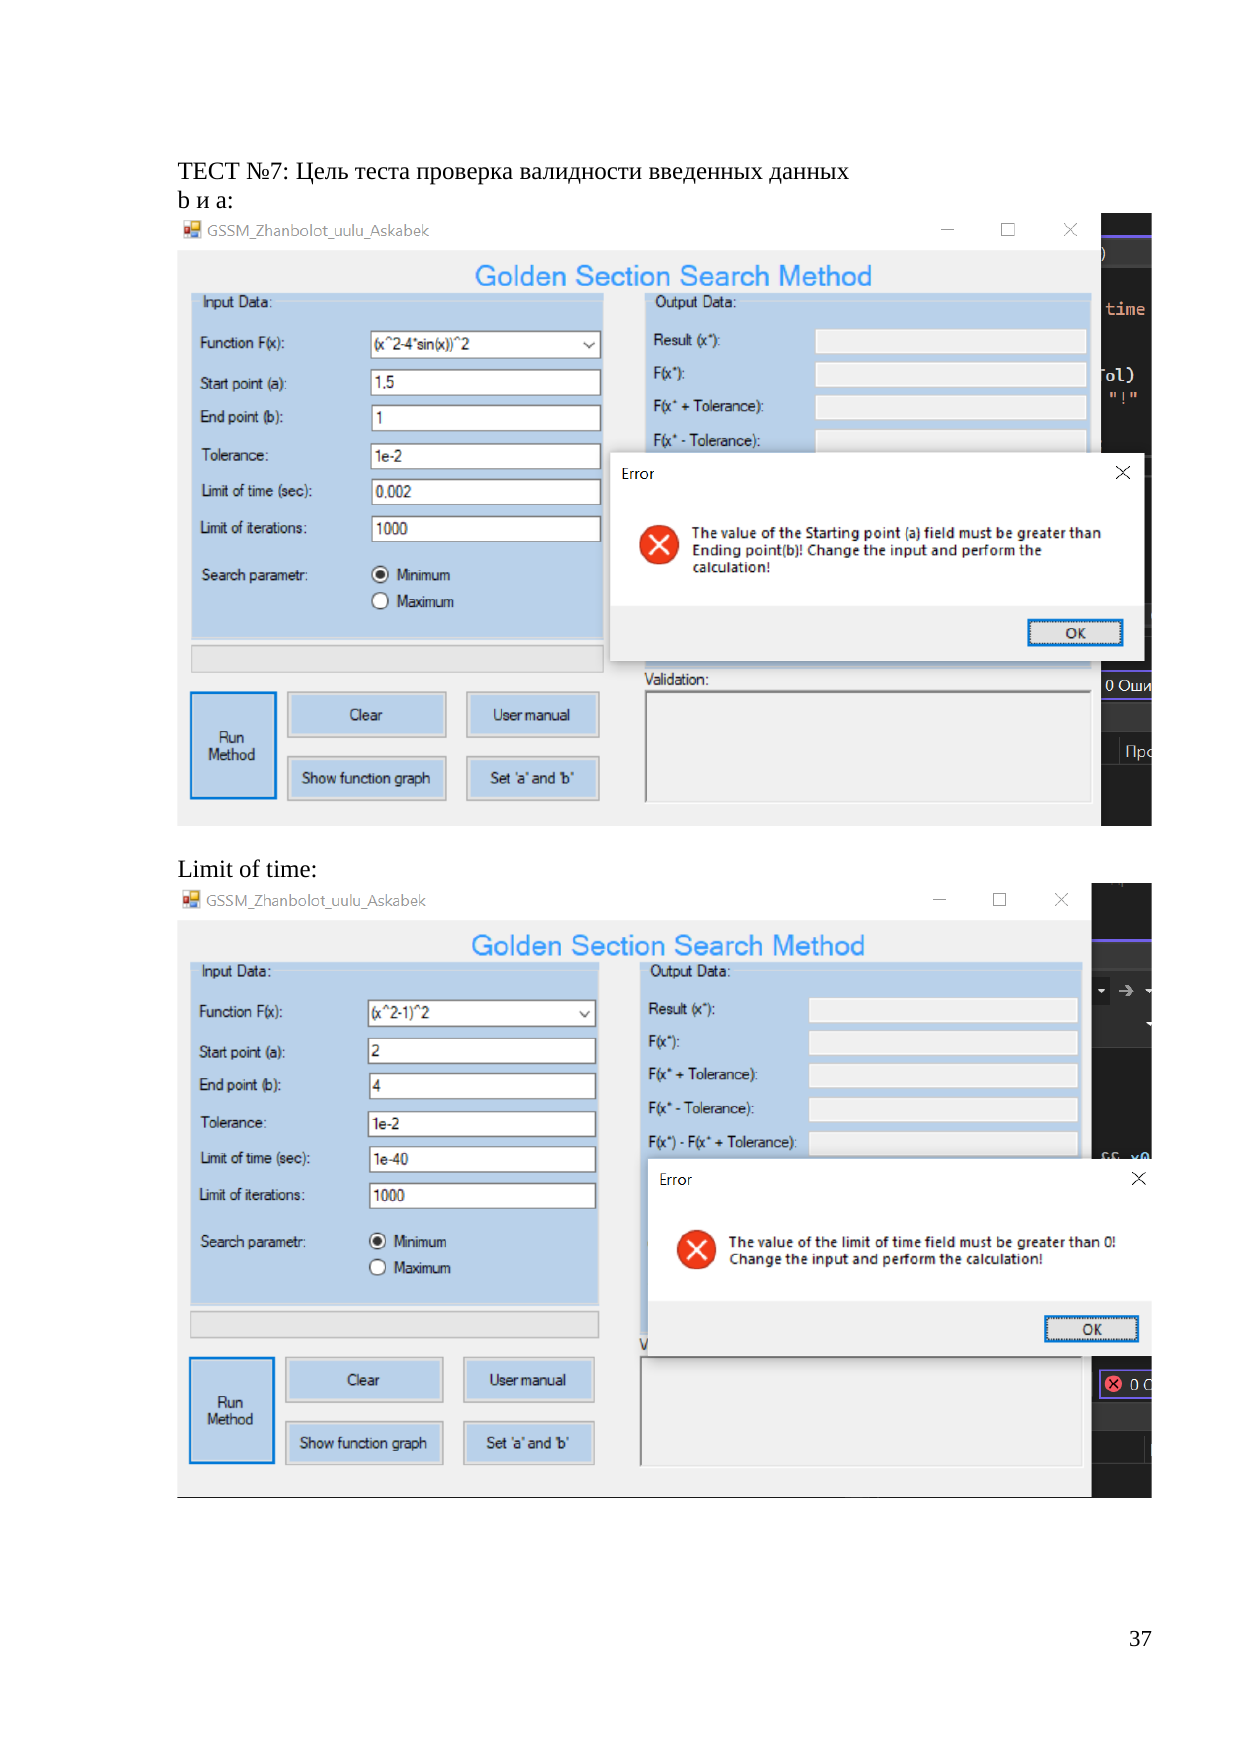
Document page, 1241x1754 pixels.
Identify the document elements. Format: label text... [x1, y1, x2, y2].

text Limit of time: [177, 854, 1152, 883]
text b и a: [177, 185, 1152, 213]
text Тест №7: Цель теста проверка валидности введенных данных [177, 156, 1152, 185]
picture [177, 883, 1152, 1498]
picture [177, 213, 1152, 826]
